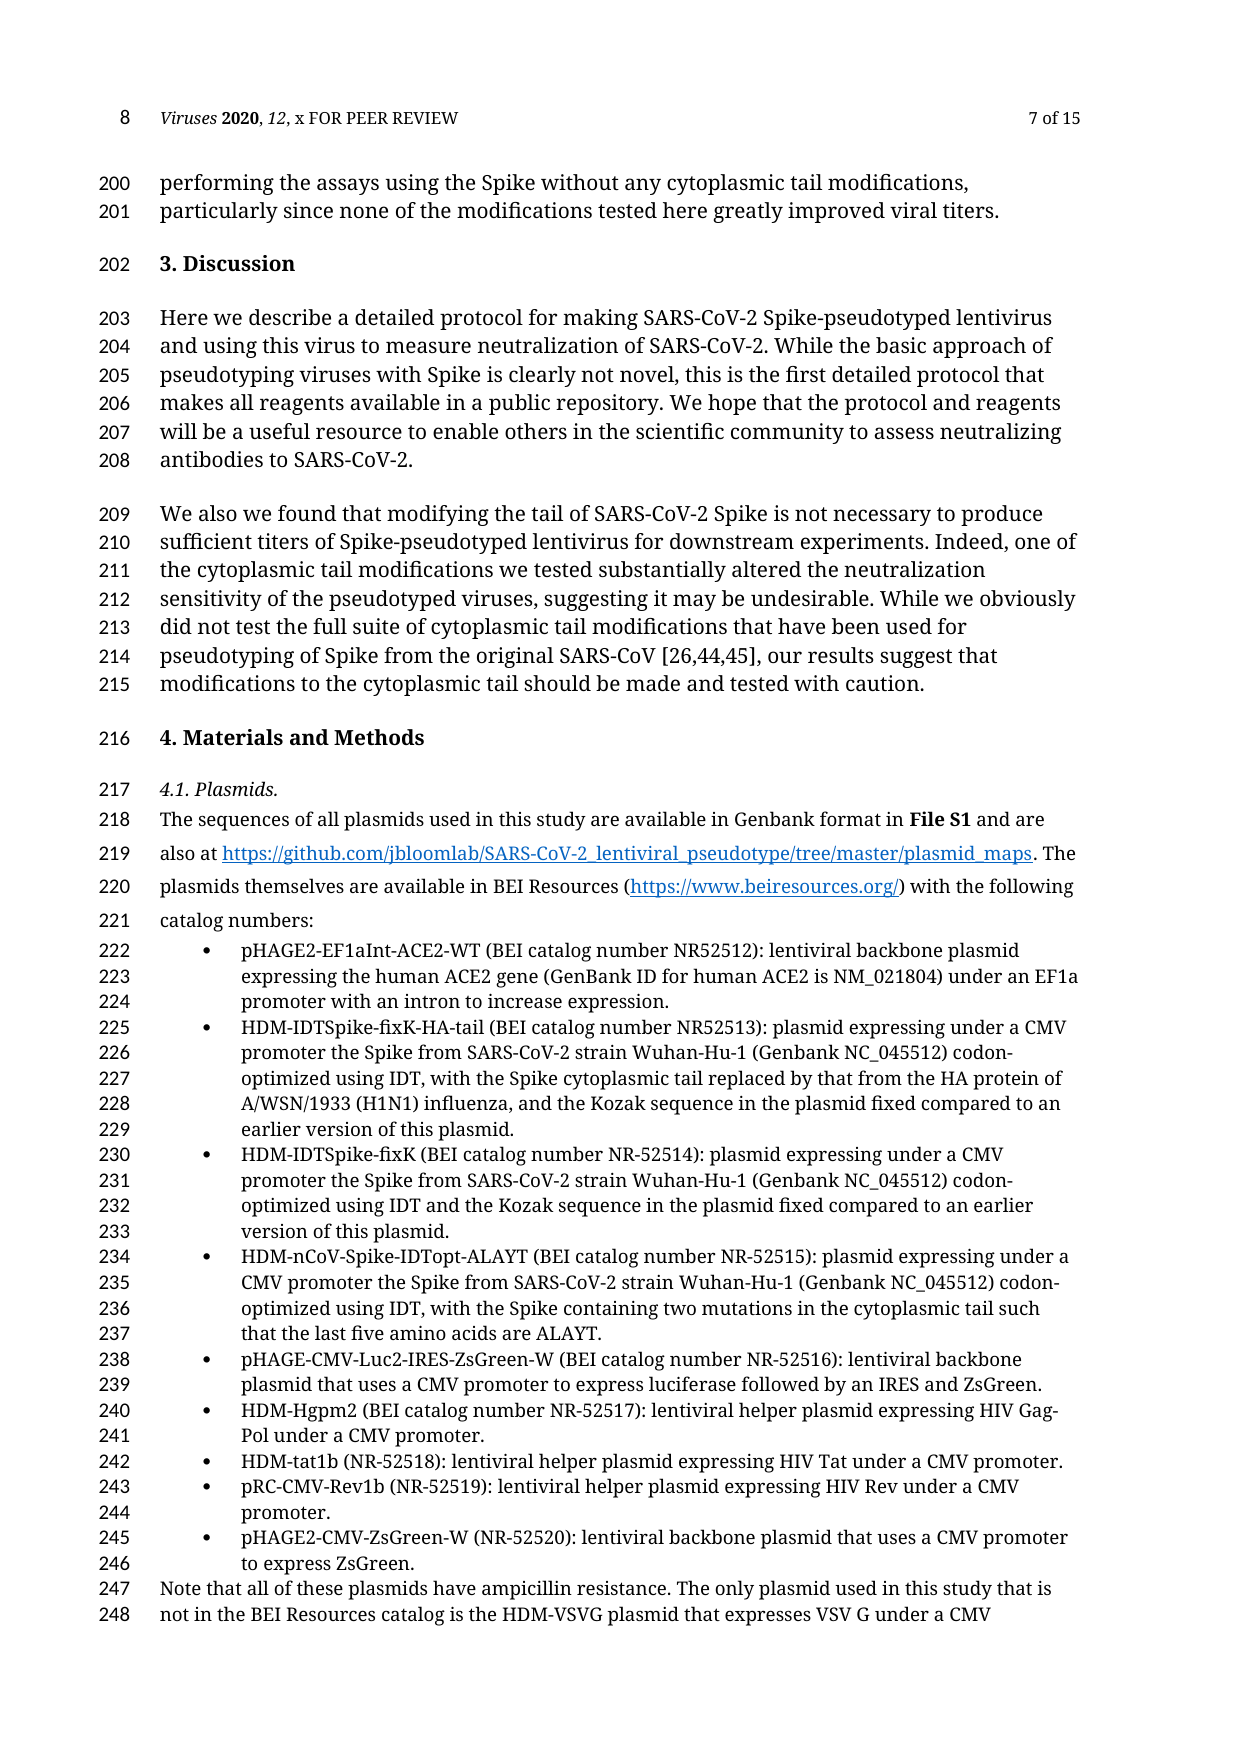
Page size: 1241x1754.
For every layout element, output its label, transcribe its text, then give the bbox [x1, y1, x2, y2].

list pHAGE-CMV-Luc2-IRES-ZsGreen-W (BEI catalog number NR-52516): lentiviral backbone plasmid that uses a CMV promoter to express luciferase followed by an IRES and ZsGreen. [203, 1346, 1081, 1397]
subtitle We also we found that modifying the tail of SARS-CoV-2 Spike is not necessary to produce sufficient titers of Spike-pseudotyped lentivirus for downstream experiments. Indeed, one of the cytoplasmic tail modifications we tested substantially altered the neutralization sensitivity of the pseudotyped viruses, suggesting it may be undesirable. While we obviously did not test the full suite of cytoplasmic tail modifications that have been used for pseudotyping of Spike from the original SARS-CoV [26,44,45], our results suggest that modifications to the cytoplasmic tail should be made and tested with caution. [159, 499, 1081, 698]
subtitle Here we describe a detailed protocol for making SARS-CoV-2 Spike-pseudotyped lentivirus and using this virus to measure neutralization of SARS-CoV-2. While the basic approach of pseudotyping viruses with Spike is clearly not novel, this is the first detailed protocol that makes all reagents available in a public repository. We hope that the protocol and reagents will be a useful resource to enable others in the scientific community to assess neutralizing antibodies to SARS-CoV-2. [159, 303, 1081, 474]
subtitle 4. Materials and Methods [159, 723, 1081, 751]
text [159, 1576, 1081, 1627]
list pHAGE2-EF1aInt-ACE2-WT (BEI catalog number NR52512): lentiviral backbone plasmid expressing the human ACE2 gene (GenBank ID for human ACE2 is NM_021804) under an EF1a promoter with an intron to increase expression. [203, 937, 1081, 1014]
subtitle 3. Discussion [159, 249, 1081, 278]
list HDM-tat1b (NR-52518): lentiviral helper plasmid expressing HIV Tat under a CMV promoter. [203, 1448, 1081, 1473]
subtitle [159, 168, 1081, 224]
list HDM-nCoV-Spike-IDTopt-ALAYT (BEI catalog number NR-52515): plasmid expressing under a CMV promoter the Spike from SARS-CoV-2 strain Wuhan-Hu-1 (Genbank NC_045512) codon-optimized using IDT, with the Spike containing two mutations in the cytoplasmic tail such that the last five amino acids are ALAYT. [203, 1244, 1081, 1346]
list HDM-IDTSpike-fixK-HA-tail (BEI catalog number NR52513): plasmid expressing under a CMV promoter the Spike from SARS-CoV-2 strain Wuhan-Hu-1 (Genbank NC_045512) codon-optimized using IDT, with the Spike cytoplasmic tail replaced by that from the HA protein of A/WSN/1933 (H1N1) influenza, and the Kozak sequence in the plasmid fixed compared to an earlier version of this plasmid. [203, 1014, 1081, 1142]
list pHAGE2-CMV-ZsGreen-W (NR-52520): lentiviral backbone plasmid that uses a CMV promoter to express ZsGreen. [203, 1524, 1081, 1576]
list HDM-Hgpm2 (BEI catalog number NR-52517): lentiviral helper plasmid expressing HIV Gag-Pol under a CMV promoter. [203, 1397, 1081, 1448]
text The sequences of all plasmids used in this study are available in Genbank format in File S1 and are also at https://github.com/jbloomlab/SARS-CoV-2_lentiviral_pseudotype/tree/master/plasmid_maps. The plasmids themselves are available in BEI Resources (https://www.beiresources.org/) with the following catalog numbers: [159, 802, 1081, 937]
text 4.1. Plasmids. [159, 776, 1081, 802]
list pRC-CMV-Rev1b (NR-52519): lentiviral helper plasmid expressing HIV Rev under a CMV promoter. [203, 1473, 1081, 1524]
list HDM-IDTSpike-fixK (BEI catalog number NR-52514): plasmid expressing under a CMV promoter the Spike from SARS-CoV-2 strain Wuhan-Hu-1 (Genbank NC_045512) codon-optimized using IDT and the Kozak sequence in the plasmid fixed compared to an earlier version of this plasmid. [203, 1142, 1081, 1244]
